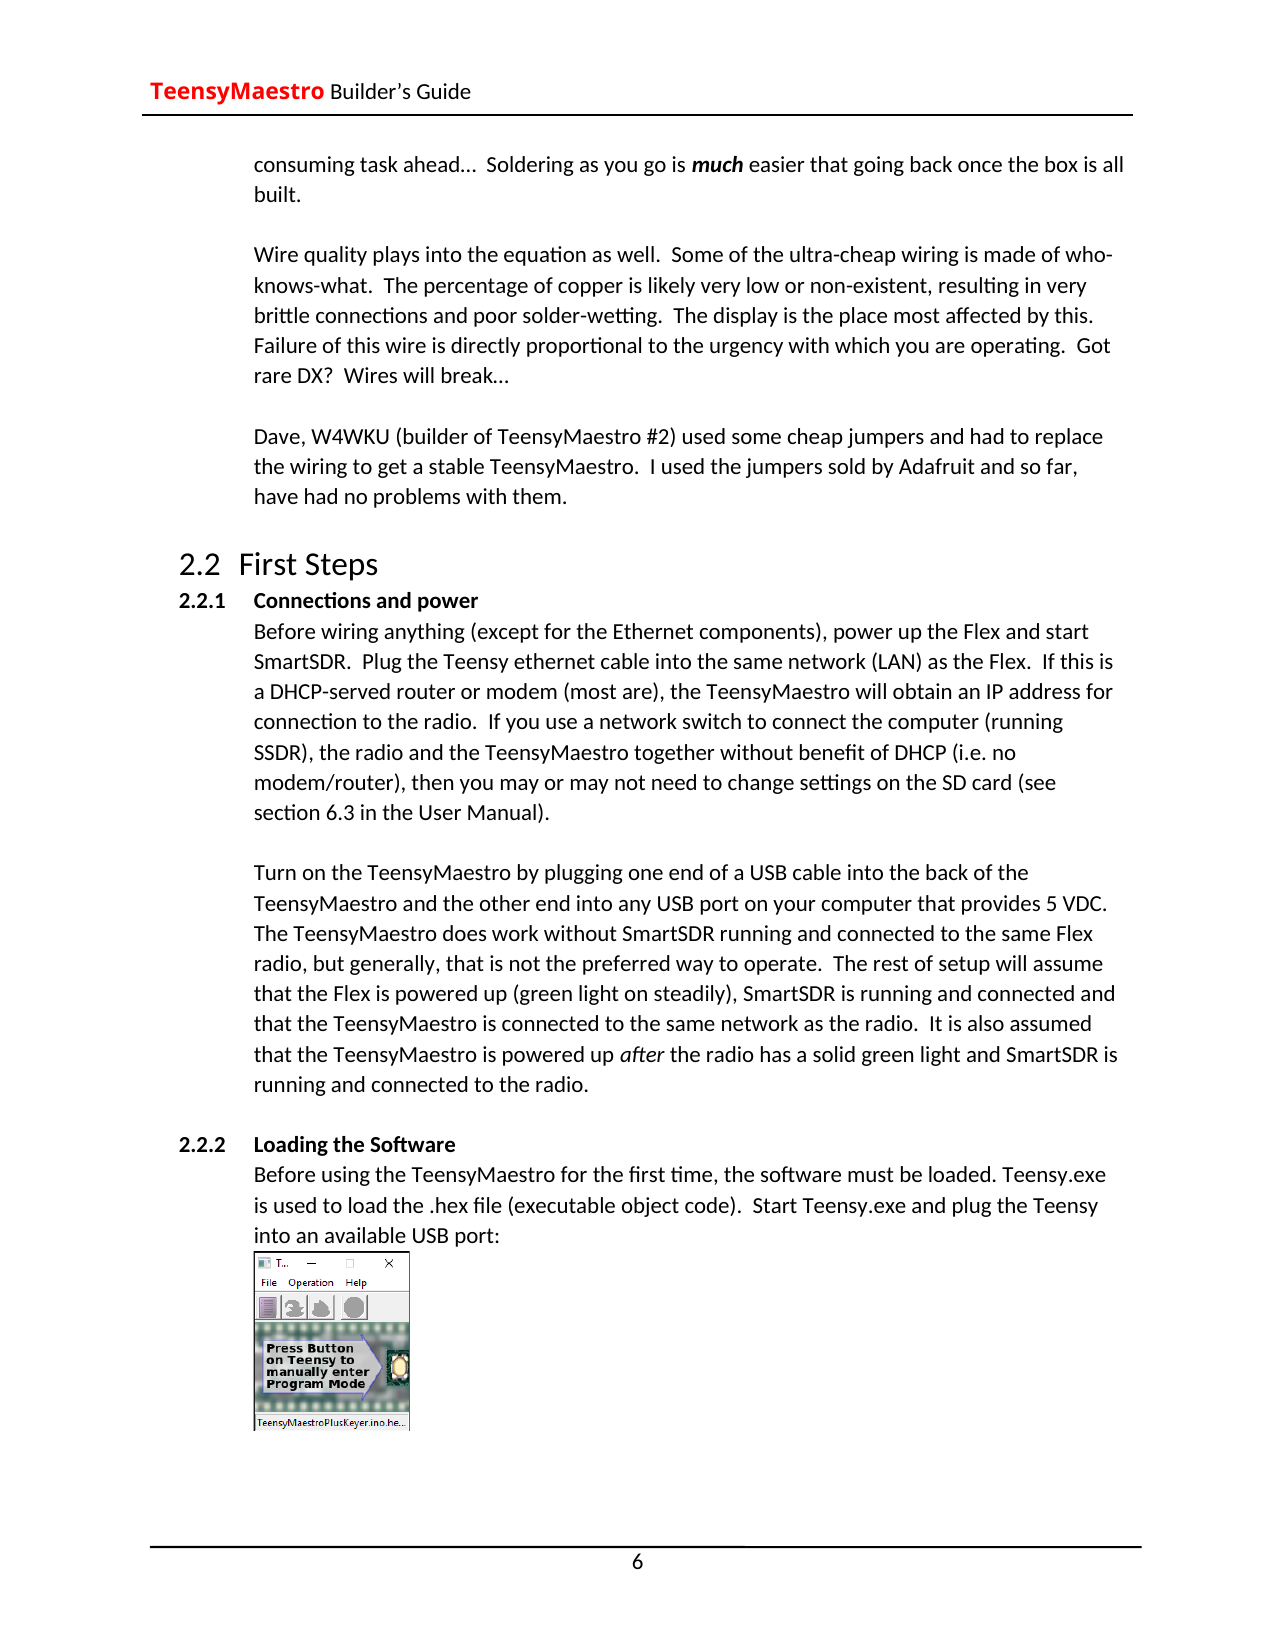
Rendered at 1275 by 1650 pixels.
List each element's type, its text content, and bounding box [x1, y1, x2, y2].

list First Steps [178, 543, 1125, 583]
text Turn on the TeensyMaestro by plugging one end of a USB cable into the back of the TeensyMaestro and the other end into any USB port on your computer that provides 5 VDC. The TeensyMaestro does work without SmartSDR running and connected to the same Flex radio, but generally, that is not the preferred way to operate. The rest of setup will assume that the Flex is powered up (green light on steadily), SmartSDR is running and connected and that the TeensyMaestro is connected to the same network as the radio. It is also assumed that the TeensyMaestro is powered up after the radio has a solid green light and SmartSDR is running and connected to the radio. [253, 858, 1125, 1098]
text Before wiring anything (except for the Ethernet components), power up the Flex and start SmartSDR. Plug the Teensy ethernet cable into the same network (LAN) as the Flex. If this is a DHCP-served router or modem (most are), the TeensyMaestro will obtain an IP address for connection to the radio. If you use a network switch to connect the computer (running SSDR), the radio and the TeensyMaestro together without benefit of DHCP (i.e. no modem/router), then you may or may not need to change settings on the SD card (see section 6.3 in the User Manual). [253, 617, 1125, 826]
text Wire quality plays into the equation as well. Some of the ultra-cheap wiring is made of who-knows-what. The percentage of copper is likely very low or non-existent, resulting in very brittle connections and poor solder-wetting. The display is the place most affected by this. Failure of this wire is directly proportional to the urgency with which you are operating. Got rare DX? Wires will break… [253, 241, 1125, 389]
text Dave, W4WKU (builder of TeensyMaestro #2) used some cheap jumpers and had to replace the wiring to get a stable TeensyMaestro. I used the jumpers sold by Adafruit and so far, have had no problems with them. [253, 422, 1125, 510]
list Loading the Software [178, 1130, 1125, 1158]
list Connections and power [178, 587, 1125, 615]
picture [253, 1251, 410, 1431]
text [253, 150, 1125, 208]
text Before using the TeensyMaestro for the first time, the software must be loaded. Teensy.exe is used to load the .hex file (executable object code). Start Teensy.exe and plug the Teensy into an available USB port: [253, 1161, 1125, 1249]
